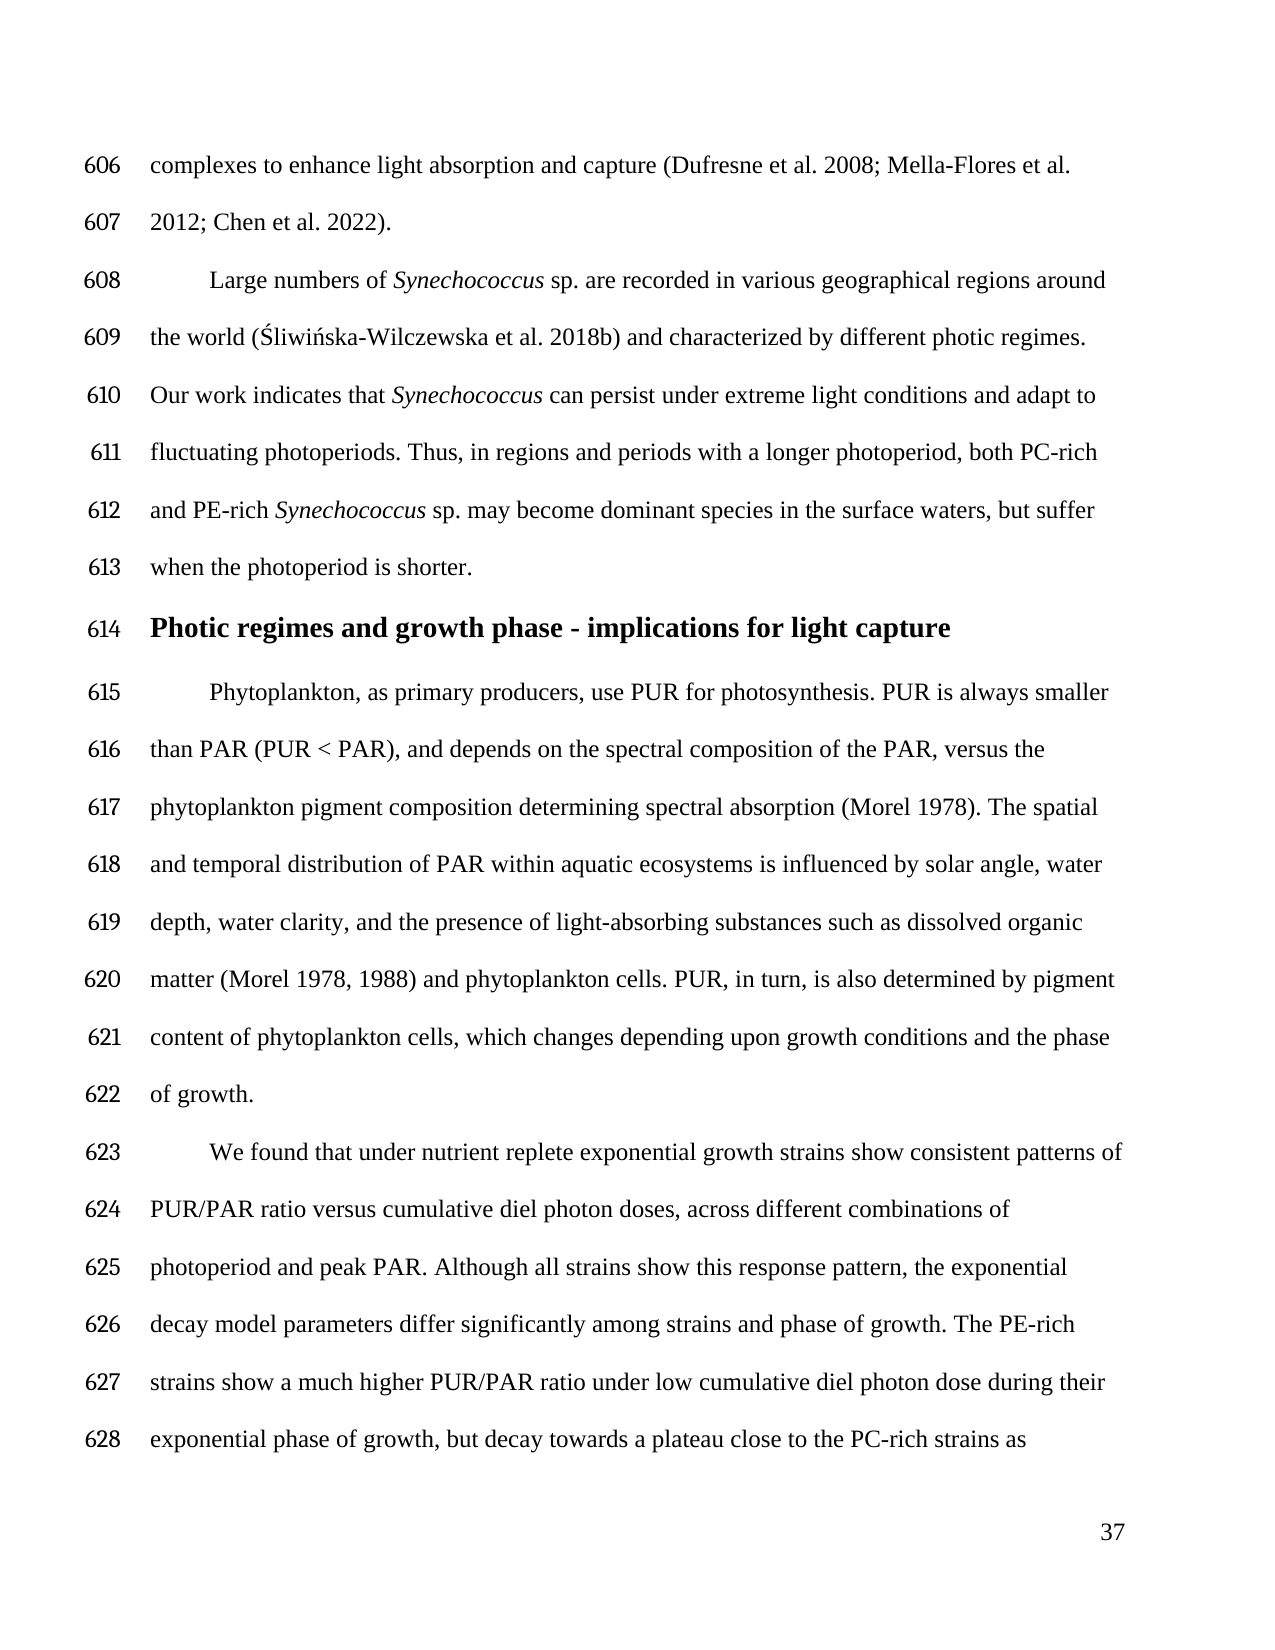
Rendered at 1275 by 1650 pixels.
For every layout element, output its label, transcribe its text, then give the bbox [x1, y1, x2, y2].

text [150, 150, 1125, 236]
text Large numbers of Synechococcus sp. are recorded in various geographical regions around the world (Śliwińska-Wilczewska et al. 2018b) and characterized by different photic regimes. Our work indicates that Synechococcus can persist under extreme light conditions and adapt to fluctuating photoperiods. Thus, in regions and periods with a longer photoperiod, both PC-rich and PE-rich Synechococcus sp. may become dominant species in the surface waters, but suffer when the photoperiod is shorter. [150, 265, 1125, 581]
subtitle Photic regimes and growth phase - implications for light capture [150, 610, 1125, 643]
text Phytoplankton, as primary producers, use PUR for photosynthesis. PUR is always smaller than PAR (PUR < PAR), and depends on the spectral composition of the PAR, versus the phytoplankton pigment composition determining spectral absorption (Morel 1978). The spatial and temporal distribution of PAR within aquatic ecosystems is influenced by solar angle, water depth, water clarity, and the presence of light-absorbing substances such as dissolved organic matter (Morel 1978, 1988) and phytoplankton cells. PUR, in turn, is also determined by pigment content of phytoplankton cells, which changes depending upon growth conditions and the phase of growth. [150, 677, 1125, 1108]
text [150, 1137, 1125, 1453]
